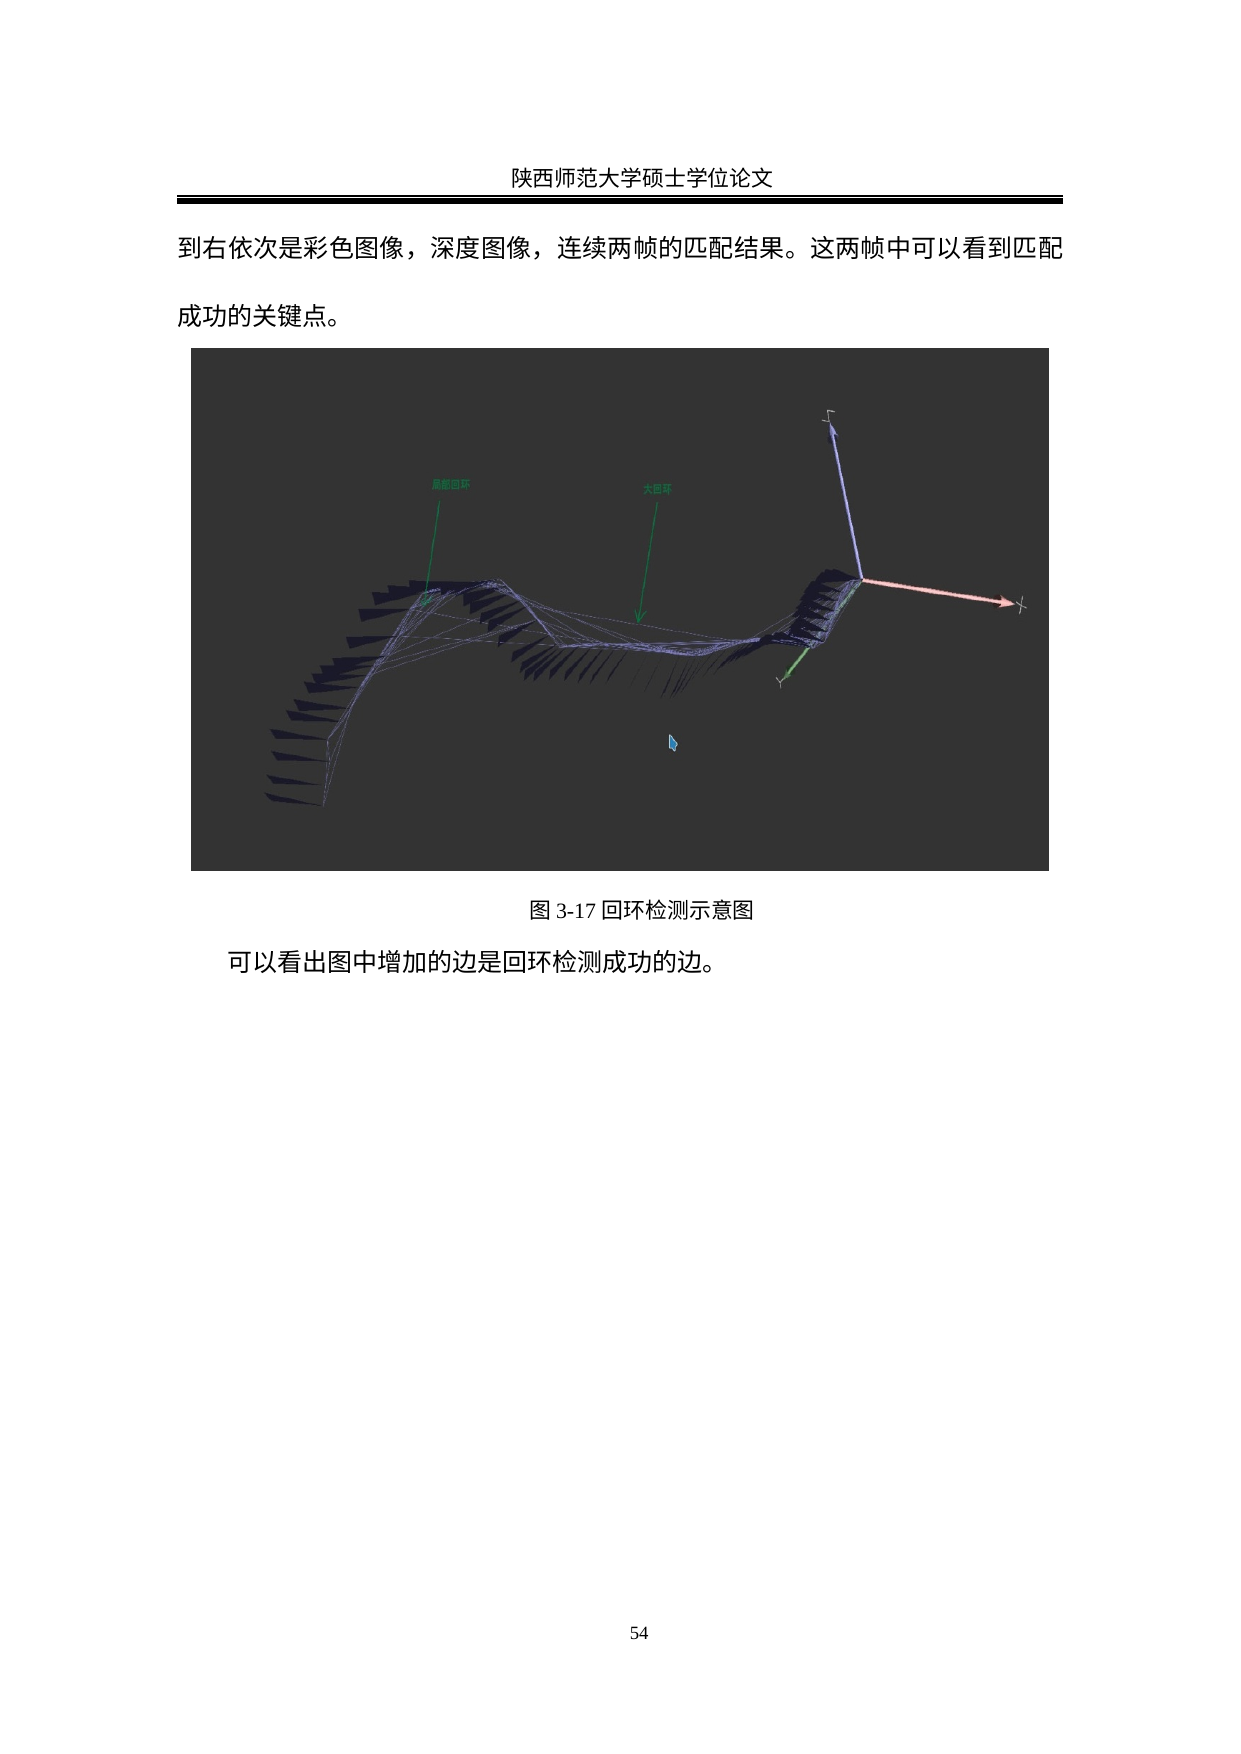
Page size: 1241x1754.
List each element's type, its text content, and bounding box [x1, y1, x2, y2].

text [177, 213, 1063, 349]
picture [191, 348, 1049, 871]
text 可以看出图中增加的边是回环检测成功的边。 [177, 926, 1063, 994]
text 图3-17 回环检测示意图 [177, 892, 1063, 926]
